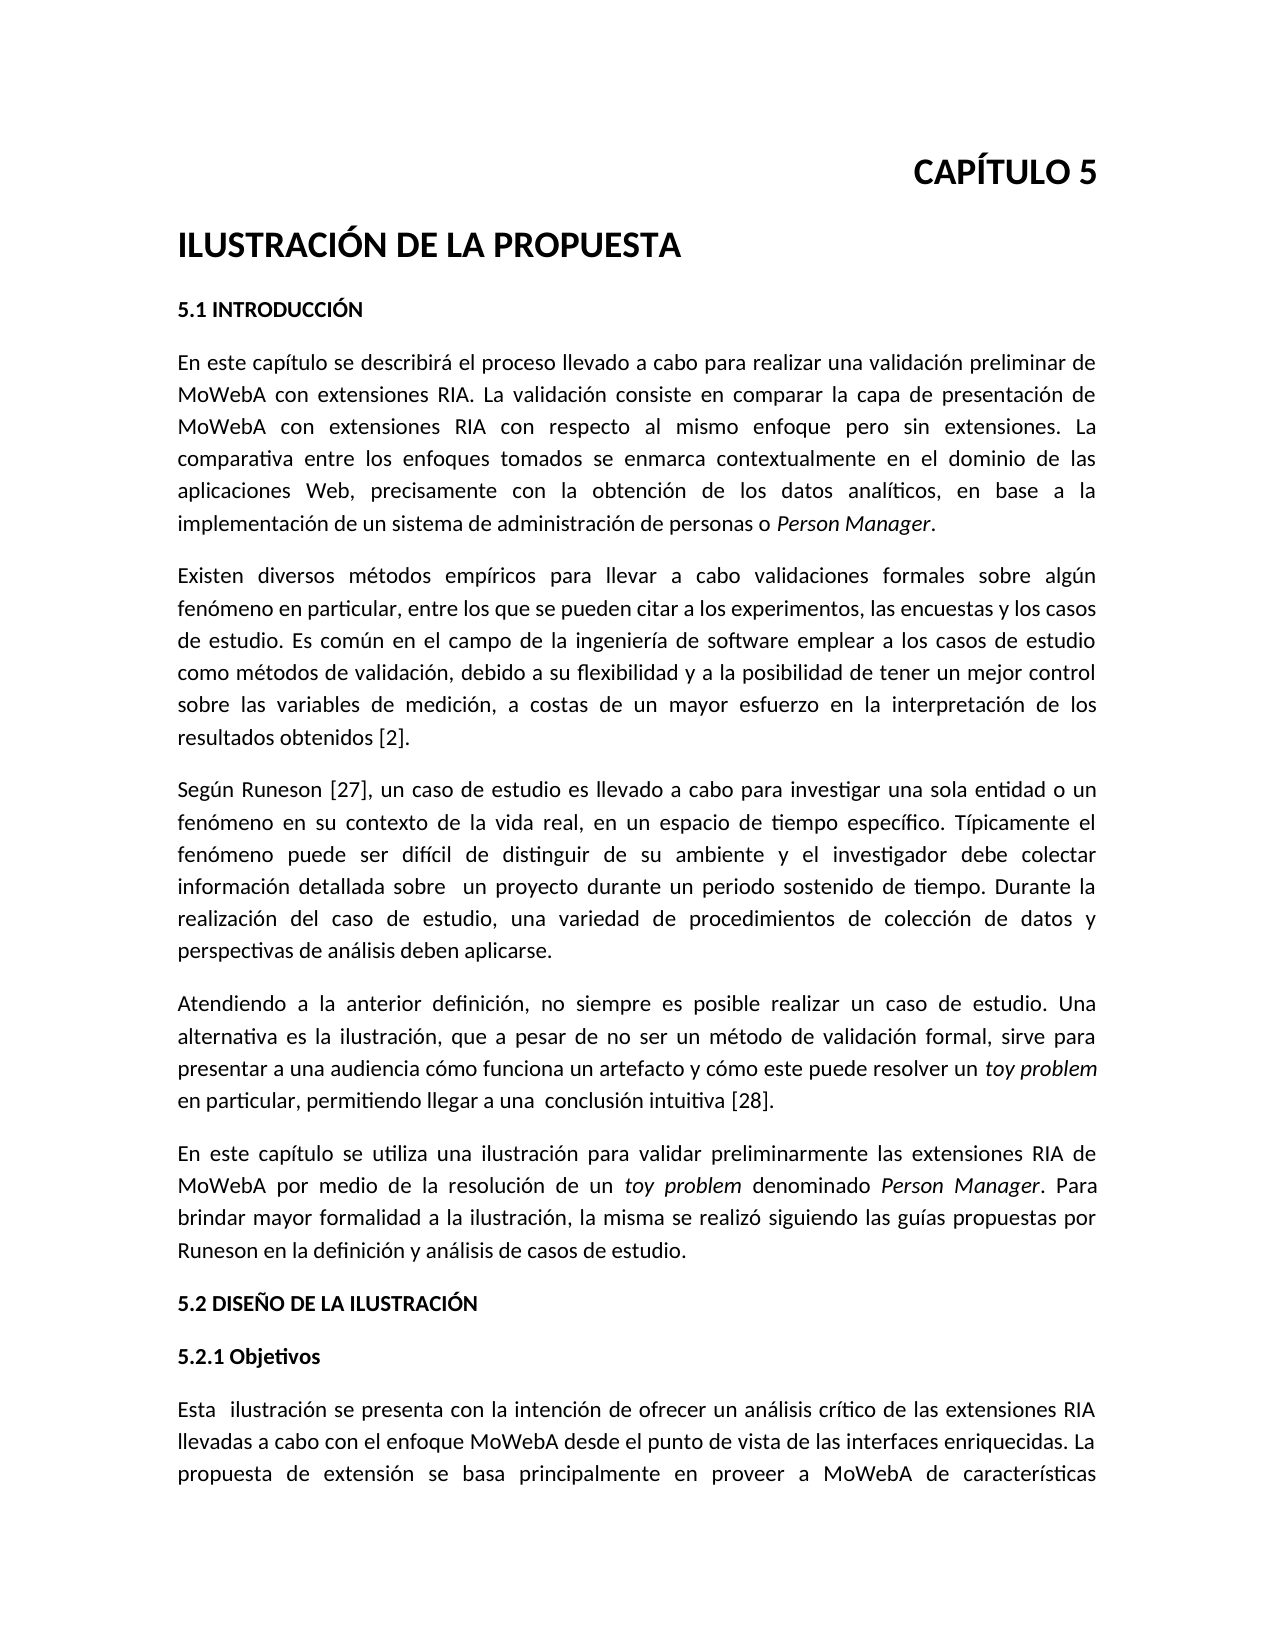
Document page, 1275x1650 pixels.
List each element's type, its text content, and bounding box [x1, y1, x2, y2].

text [177, 1395, 1098, 1487]
text 5.2 DISEÑO DE LA ILUSTRACIÓN [177, 1289, 1098, 1317]
text En este capítulo se utiliza una ilustración para validar preliminarmente las extensiones RIA de MoWebA por medio de la resolución de un toy problem denominado Person Manager. Para brindar mayor formalidad a la ilustración, la misma se realizó siguiendo las guías propuestas por Runeson en la definición y análisis de casos de estudio. [177, 1139, 1098, 1264]
text 5.1 INTRODUCCIÓN [177, 295, 1098, 323]
text 5.2.1 Objetivos [177, 1342, 1098, 1370]
text En este capítulo se describirá el proceso llevado a cabo para realizar una validación preliminar de MoWebA con extensiones RIA. La validación consiste en comparar la capa de presentación de MoWebA con extensiones RIA con respecto al mismo enfoque pero sin extensiones. La comparativa entre los enfoques tomados se enmarca contextualmente en el dominio de las aplicaciones Web, precisamente con la obtención de los datos analíticos, en base a la implementación de un sistema de administración de personas o Person Manager. [177, 348, 1098, 537]
text Capítulo 5 [841, 148, 1098, 193]
text Ilustración DE LA PROPUESTA [177, 221, 1098, 267]
